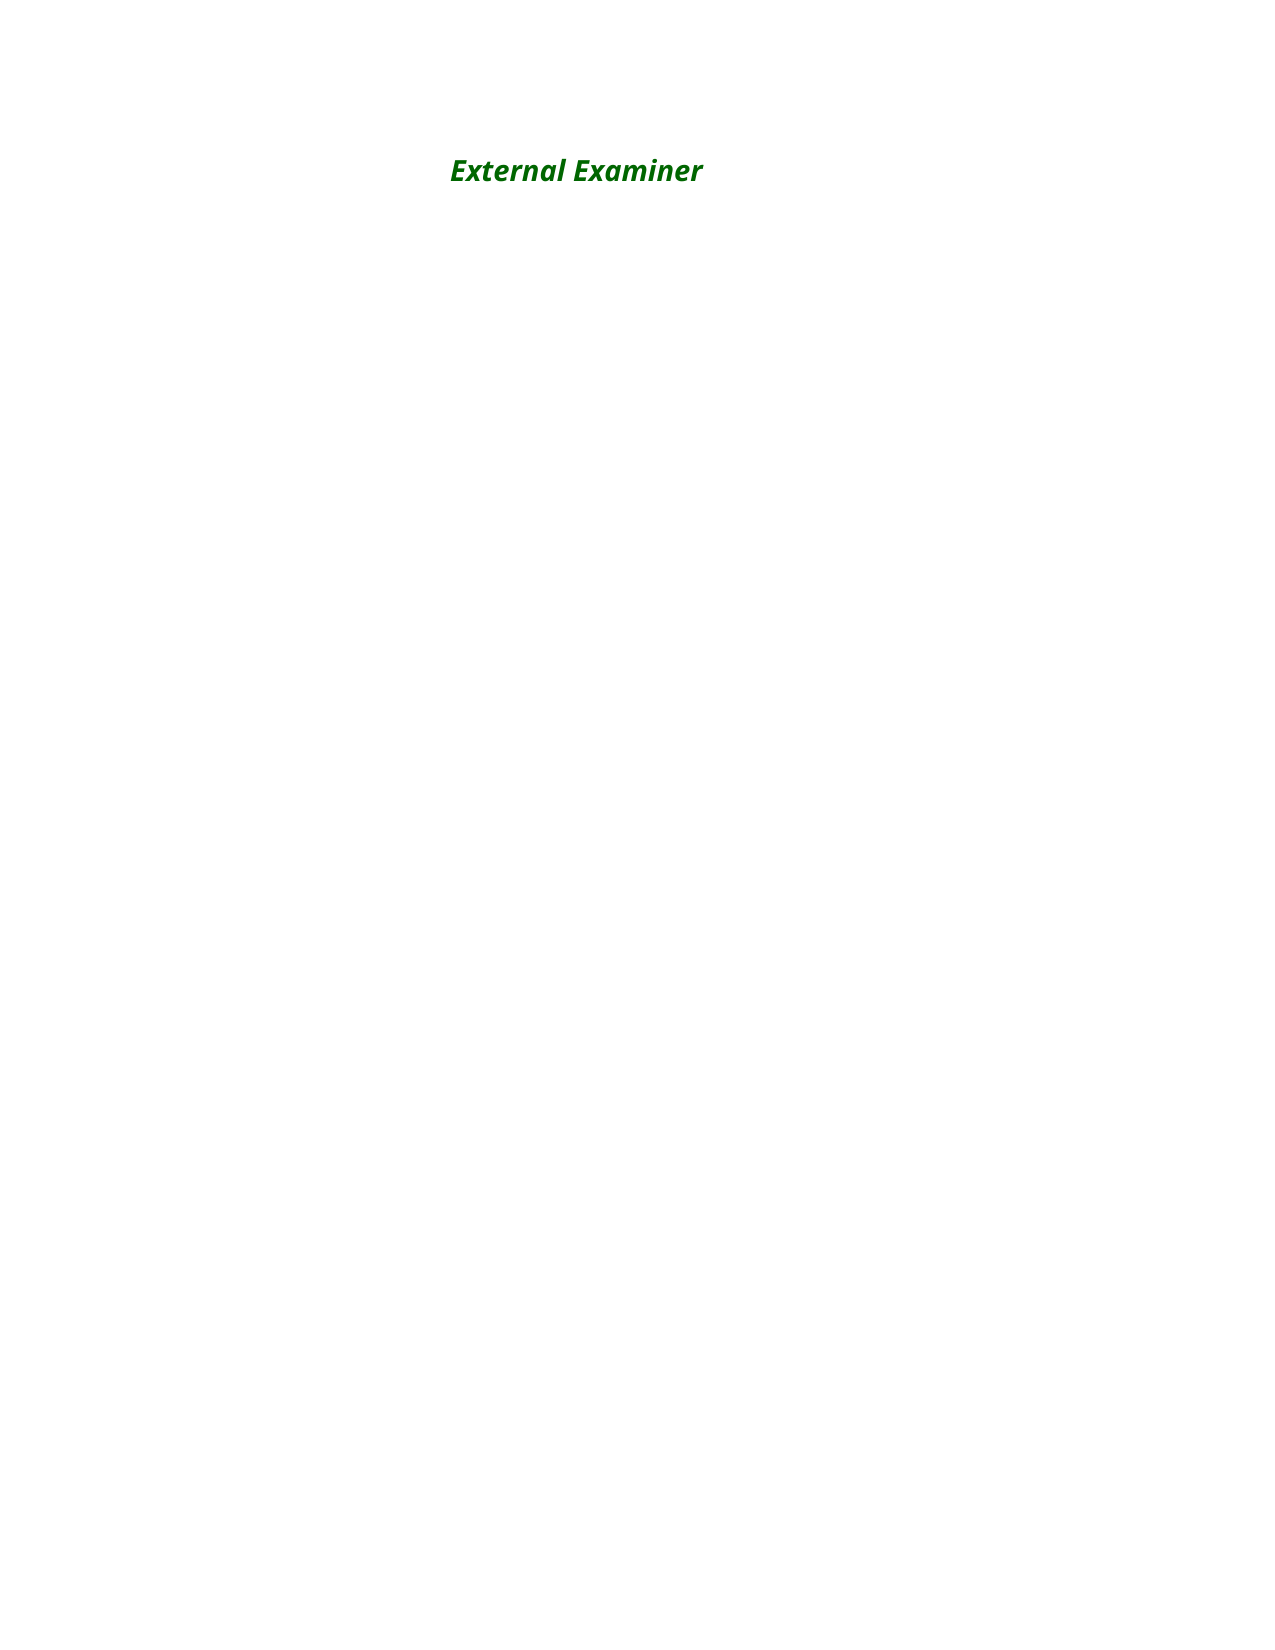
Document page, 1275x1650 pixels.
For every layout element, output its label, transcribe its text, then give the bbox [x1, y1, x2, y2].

text External Examiner [375, 150, 1125, 190]
